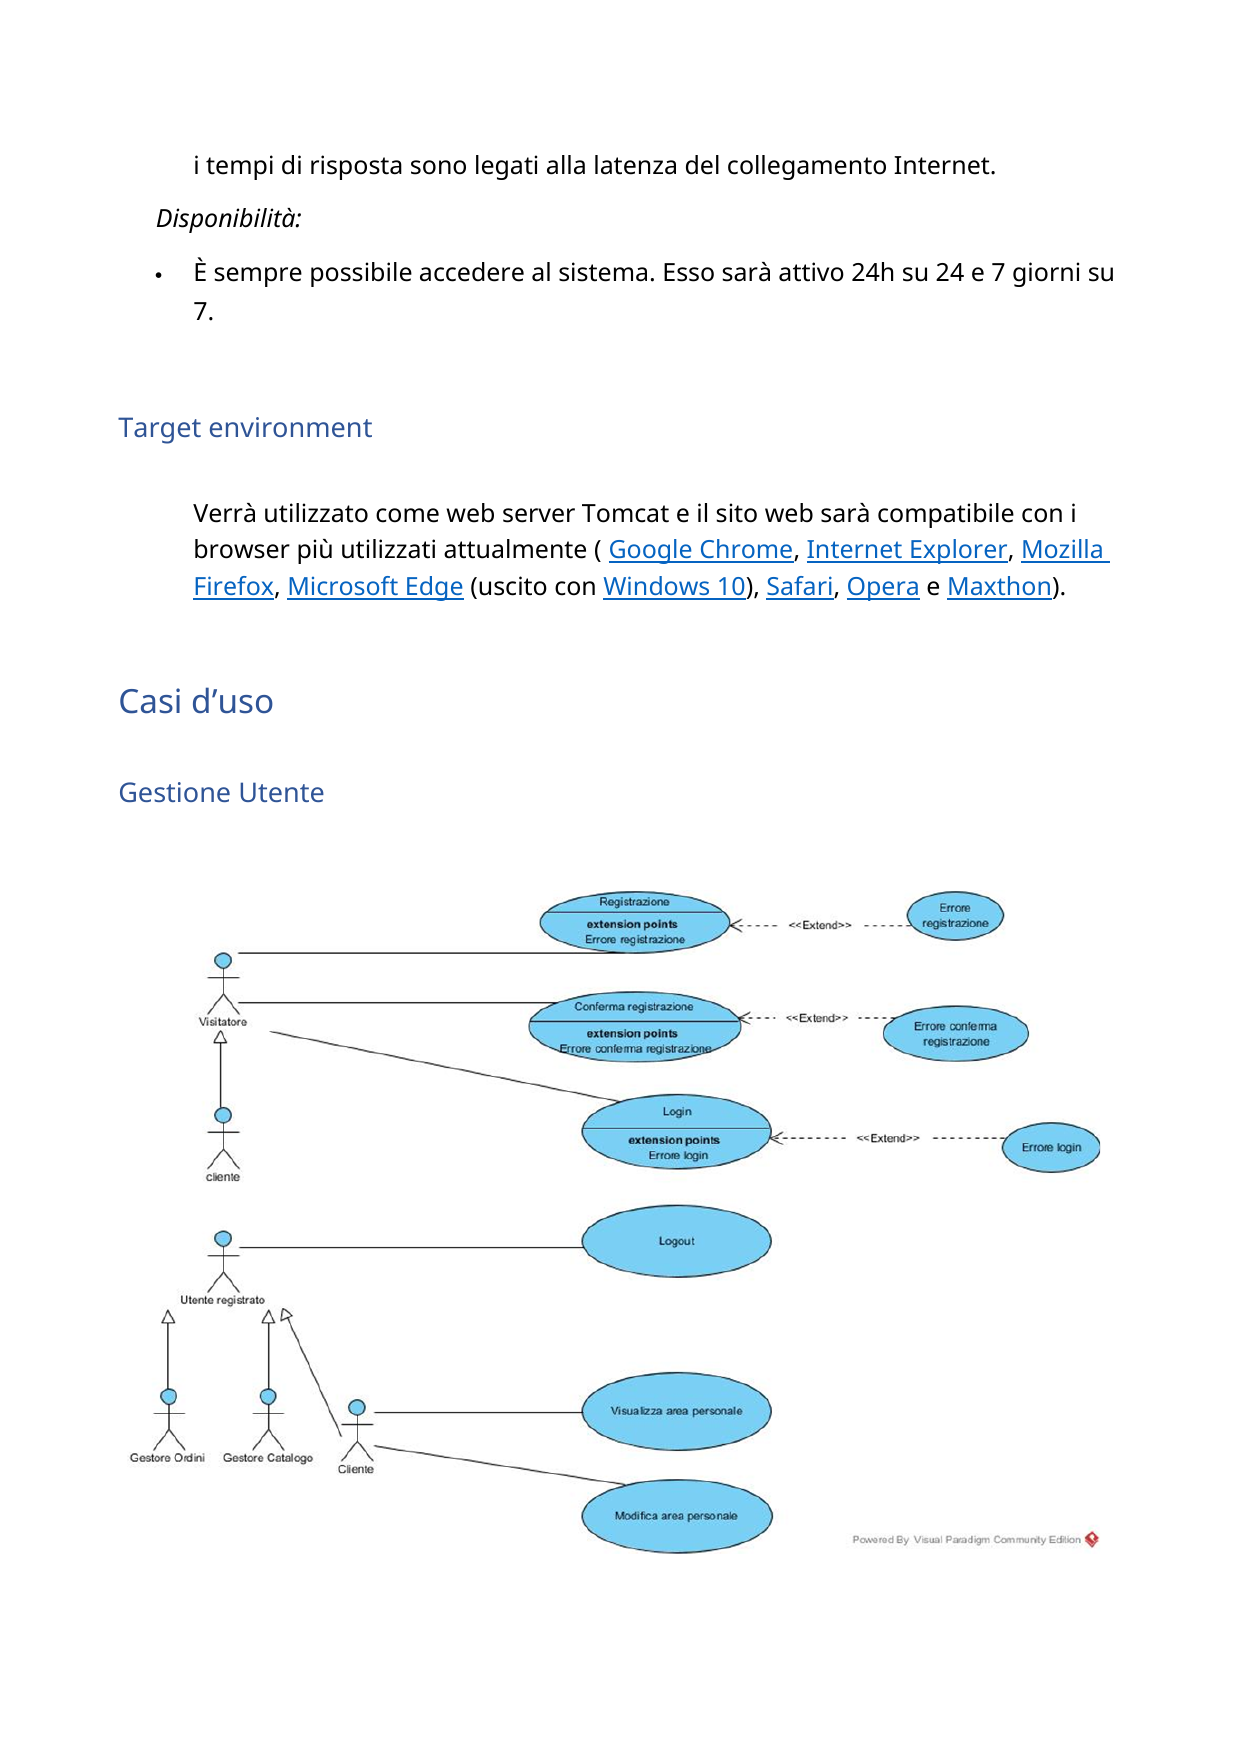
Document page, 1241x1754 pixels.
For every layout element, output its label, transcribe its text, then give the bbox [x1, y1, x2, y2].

text Disponibilità: [156, 201, 1122, 235]
subtitle Target environment [118, 409, 1122, 446]
subtitle Gestione Utente [118, 773, 1122, 810]
list È sempre possibile accedere al sistema. Esso sarà attivo 24h su 24 e 7 giorni su 7. [156, 254, 1122, 328]
picture [118, 890, 1100, 1552]
subtitle Casi d’uso [118, 678, 1122, 723]
list Verrà utilizzato come web server Tomcat e il sito web sarà compatibile con i browser più utilizzati attualmente ( Google Chrome, Internet Explorer, Mozilla Firefox, Microsoft Edge (uscito con Windows 10), Safari, Opera e Maxthon). [193, 495, 1122, 603]
list i tempi di risposta sono legati alla latenza del collegamento Internet. [193, 148, 1122, 182]
